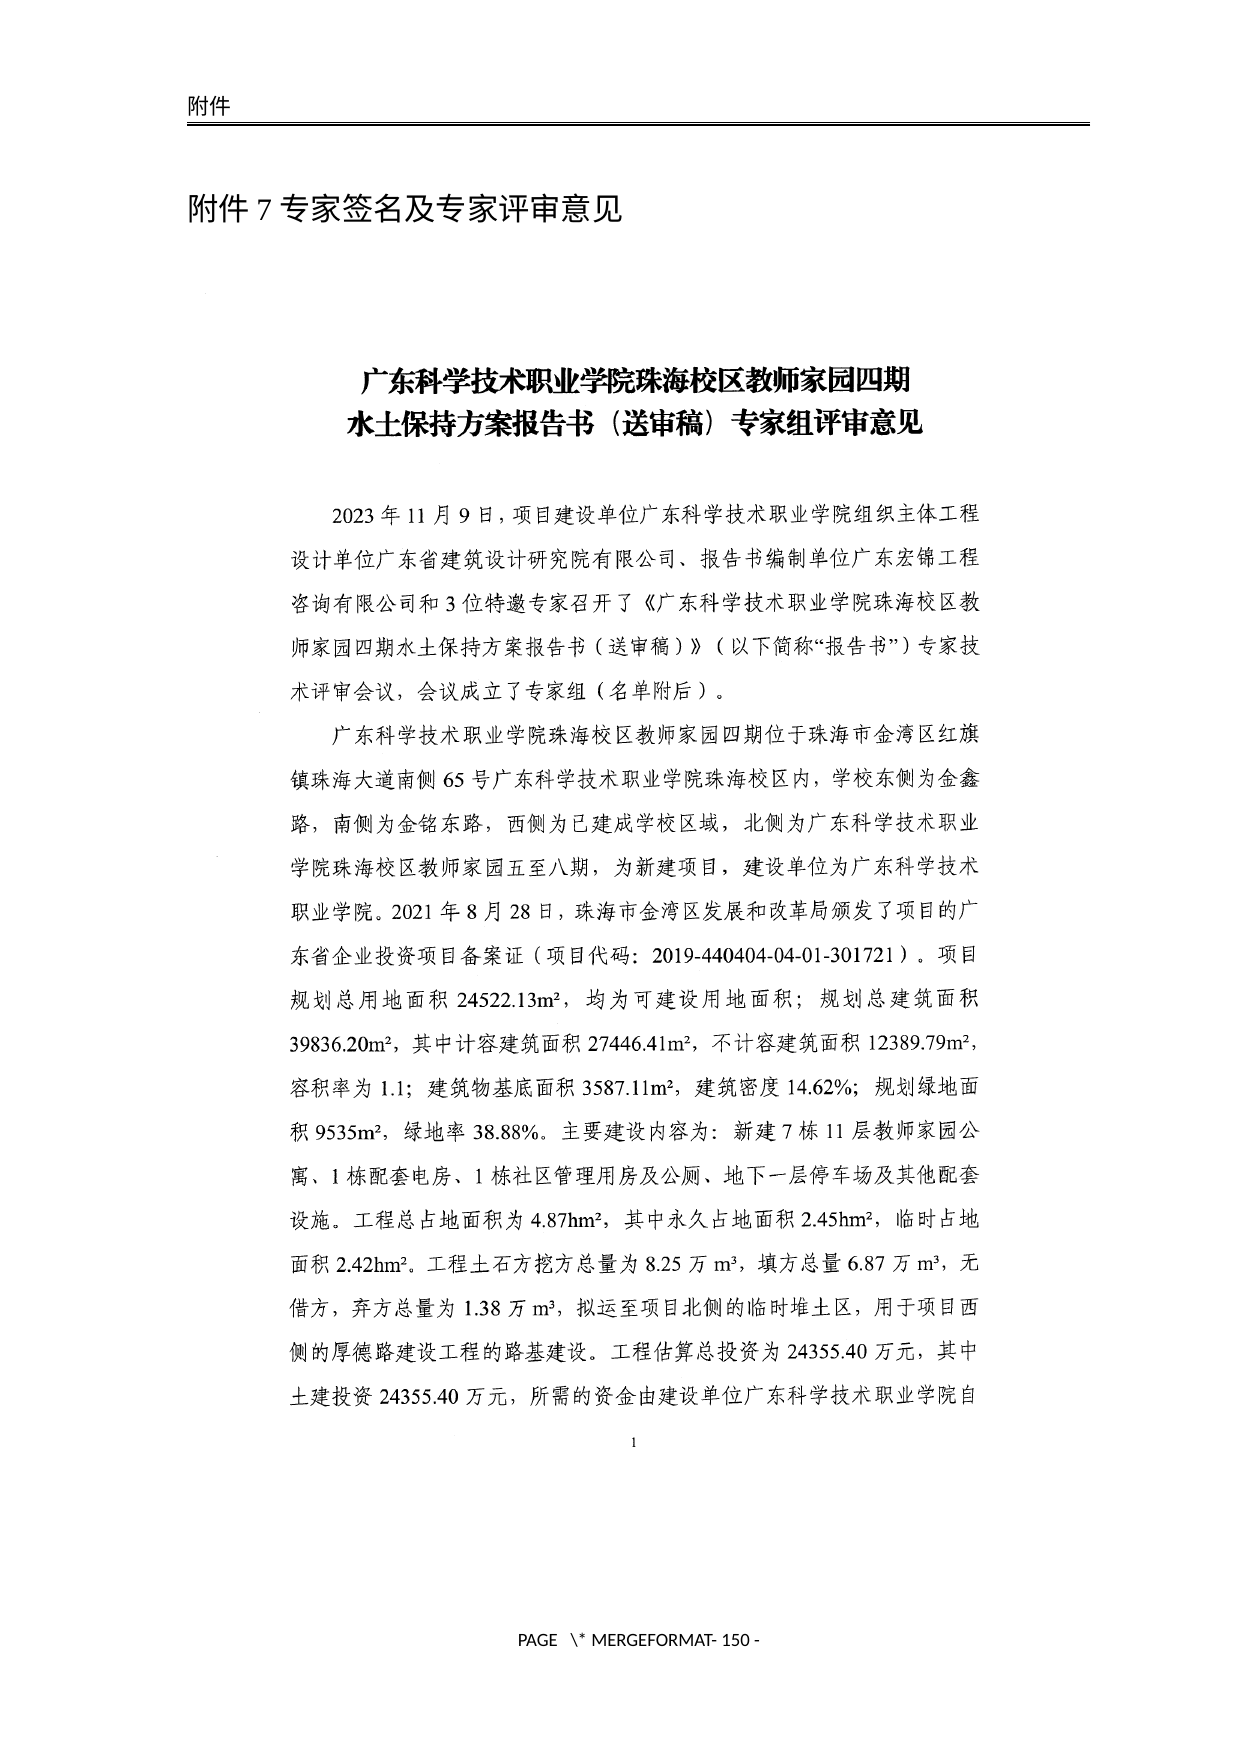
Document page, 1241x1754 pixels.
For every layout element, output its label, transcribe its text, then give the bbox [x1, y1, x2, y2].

picture [187, 252, 1090, 1528]
subtitle 附件7 专家签名及专家评审意见 [187, 174, 1090, 239]
